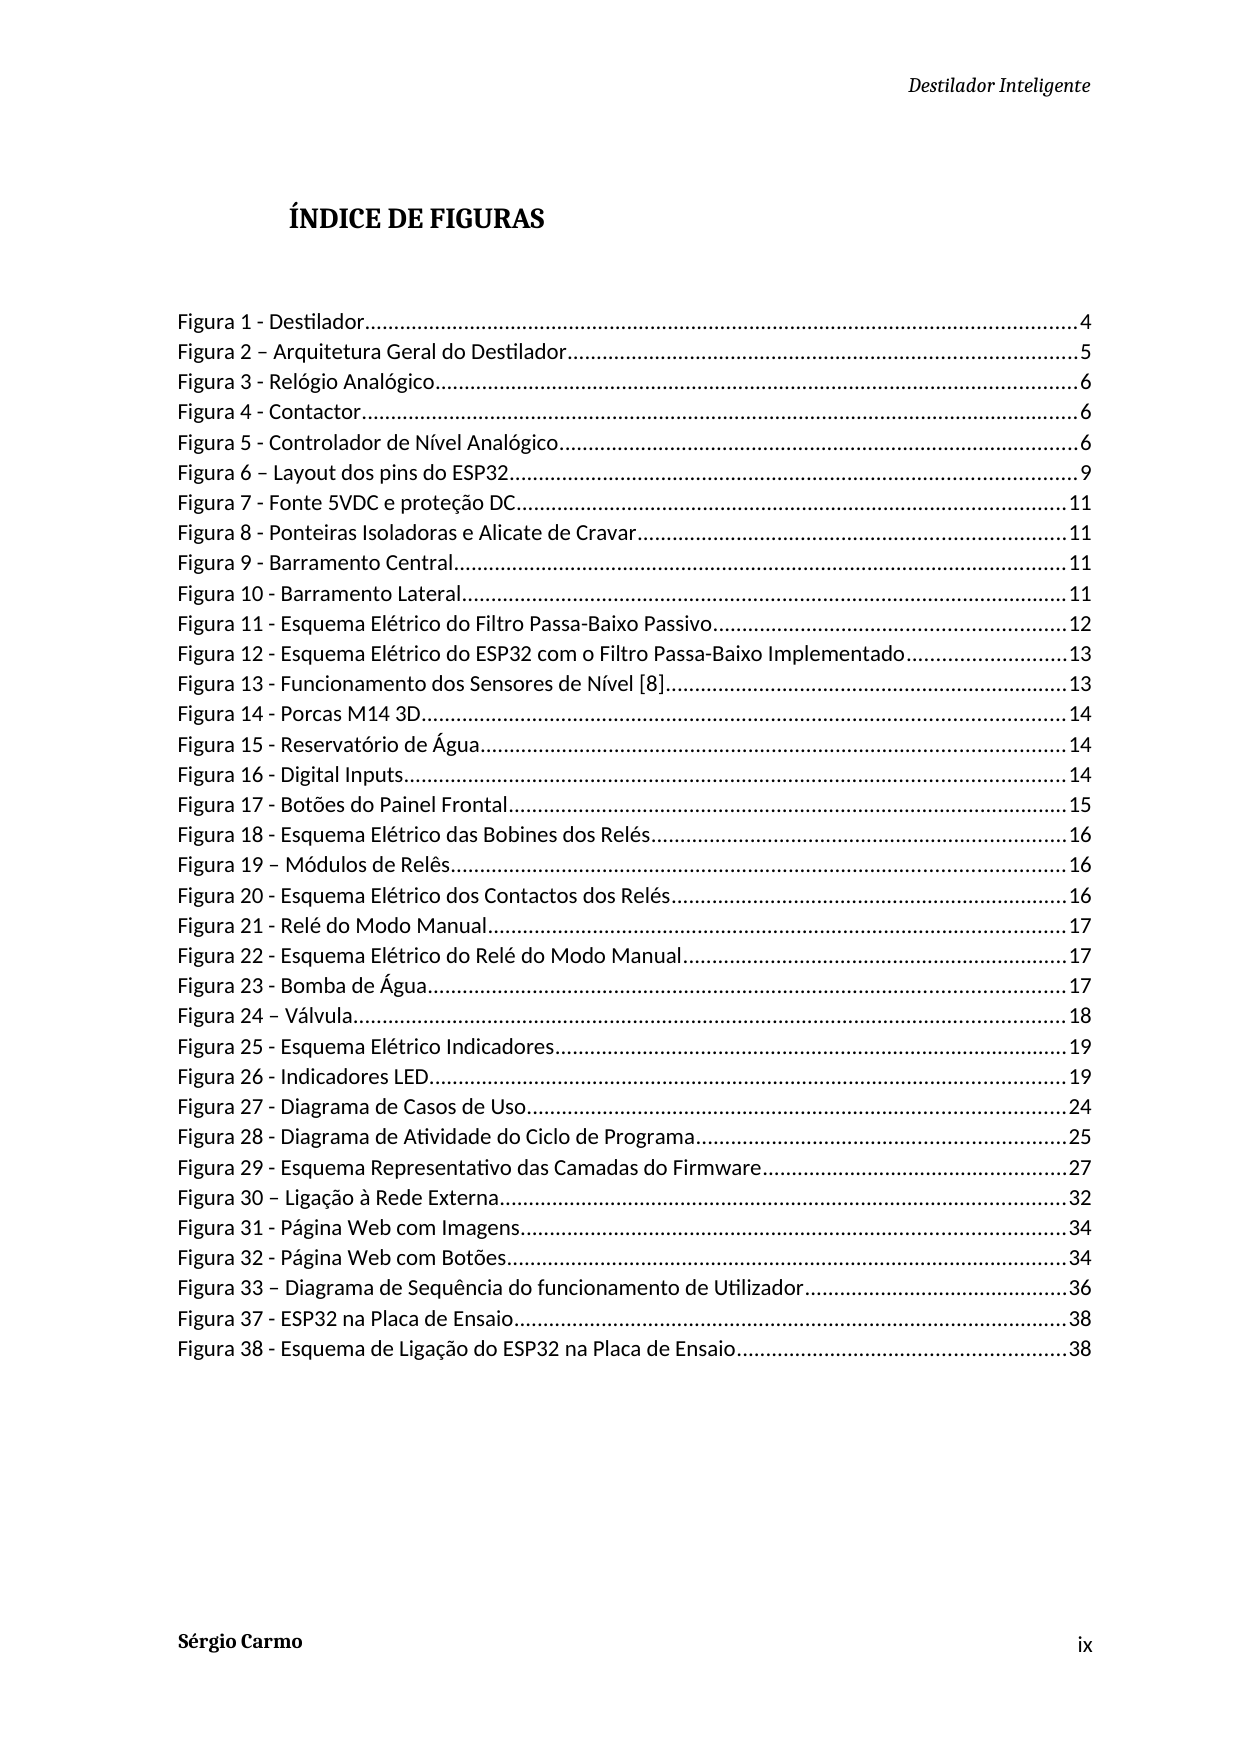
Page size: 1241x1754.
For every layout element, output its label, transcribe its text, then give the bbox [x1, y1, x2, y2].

text Figura 8 - Ponteiras Isoladoras e Alicate de Cravar 11 [177, 518, 1092, 546]
text Figura 31 - Página Web com Imagens 34 [177, 1213, 1092, 1241]
text Figura 21 - Relé do Modo Manual 17 [177, 911, 1092, 939]
text Figura 17 - Botões do Painel Frontal 15 [177, 790, 1092, 818]
text Figura 10 - Barramento Lateral 11 [177, 579, 1092, 607]
text Figura 9 - Barramento Central 11 [177, 548, 1092, 576]
text Figura 23 - Bomba de Água 17 [177, 971, 1092, 999]
text Figura 24 – Válvula 18 [177, 1002, 1092, 1029]
text Figura 4 - Contactor 6 [177, 397, 1092, 425]
text Figura 5 - Controlador de Nível Analógico 6 [177, 428, 1092, 456]
text Figura 2 – Arquitetura Geral do Destilador 5 [177, 337, 1092, 365]
text Figura 25 - Esquema Elétrico Indicadores 19 [177, 1032, 1092, 1060]
text Figura 29 - Esquema Representativo das Camadas do Firmware 27 [177, 1153, 1092, 1181]
text Figura 15 - Reservatório de Água 14 [177, 730, 1092, 758]
text Figura 33 – Diagrama de Sequência do funcionamento de Utilizador 36 [177, 1273, 1092, 1301]
text Figura 11 - Esquema Elétrico do Filtro Passa-Baixo Passivo 12 [177, 609, 1092, 637]
text Figura 6 – Layout dos pins do ESP32 9 [177, 458, 1092, 486]
text Figura 12 - Esquema Elétrico do ESP32 com o Filtro Passa-Baixo Implementado 13 [177, 639, 1092, 667]
text Figura 30 – Ligação à Rede Externa 32 [177, 1183, 1092, 1211]
text Figura 1 - Destilador 4 [177, 307, 1092, 335]
text Figura 26 - Indicadores LED 19 [177, 1062, 1092, 1090]
text Figura 13 - Funcionamento dos Sensores de Nível [8] 13 [177, 669, 1092, 697]
text Figura 32 - Página Web com Botões 34 [177, 1243, 1092, 1271]
text Figura 20 - Esquema Elétrico dos Contactos dos Relés 16 [177, 881, 1092, 909]
text Figura 3 - Relógio Analógico 6 [177, 367, 1092, 395]
text Figura 16 - Digital Inputs 14 [177, 760, 1092, 788]
text Figura 18 - Esquema Elétrico das Bobines dos Relés 16 [177, 820, 1092, 848]
text Figura 27 - Diagrama de Casos de Uso 24 [177, 1092, 1092, 1120]
text Figura 28 - Diagrama de Atividade do Ciclo de Programa 25 [177, 1122, 1092, 1150]
text Figura 22 - Esquema Elétrico do Relé do Modo Manual 17 [177, 941, 1092, 969]
text Figura 37 - ESP32 na Placa de Ensaio 38 [177, 1304, 1092, 1332]
list ÍNDICE DE FIGURAS [288, 202, 1092, 236]
text Figura 14 - Porcas M14 3D 14 [177, 699, 1092, 727]
text Figura 7 - Fonte 5VDC e proteção DC 11 [177, 488, 1092, 516]
text Figura 38 - Esquema de Ligação do ESP32 na Placa de Ensaio 38 [177, 1334, 1092, 1362]
text Figura 19 – Módulos de Relês 16 [177, 851, 1092, 878]
